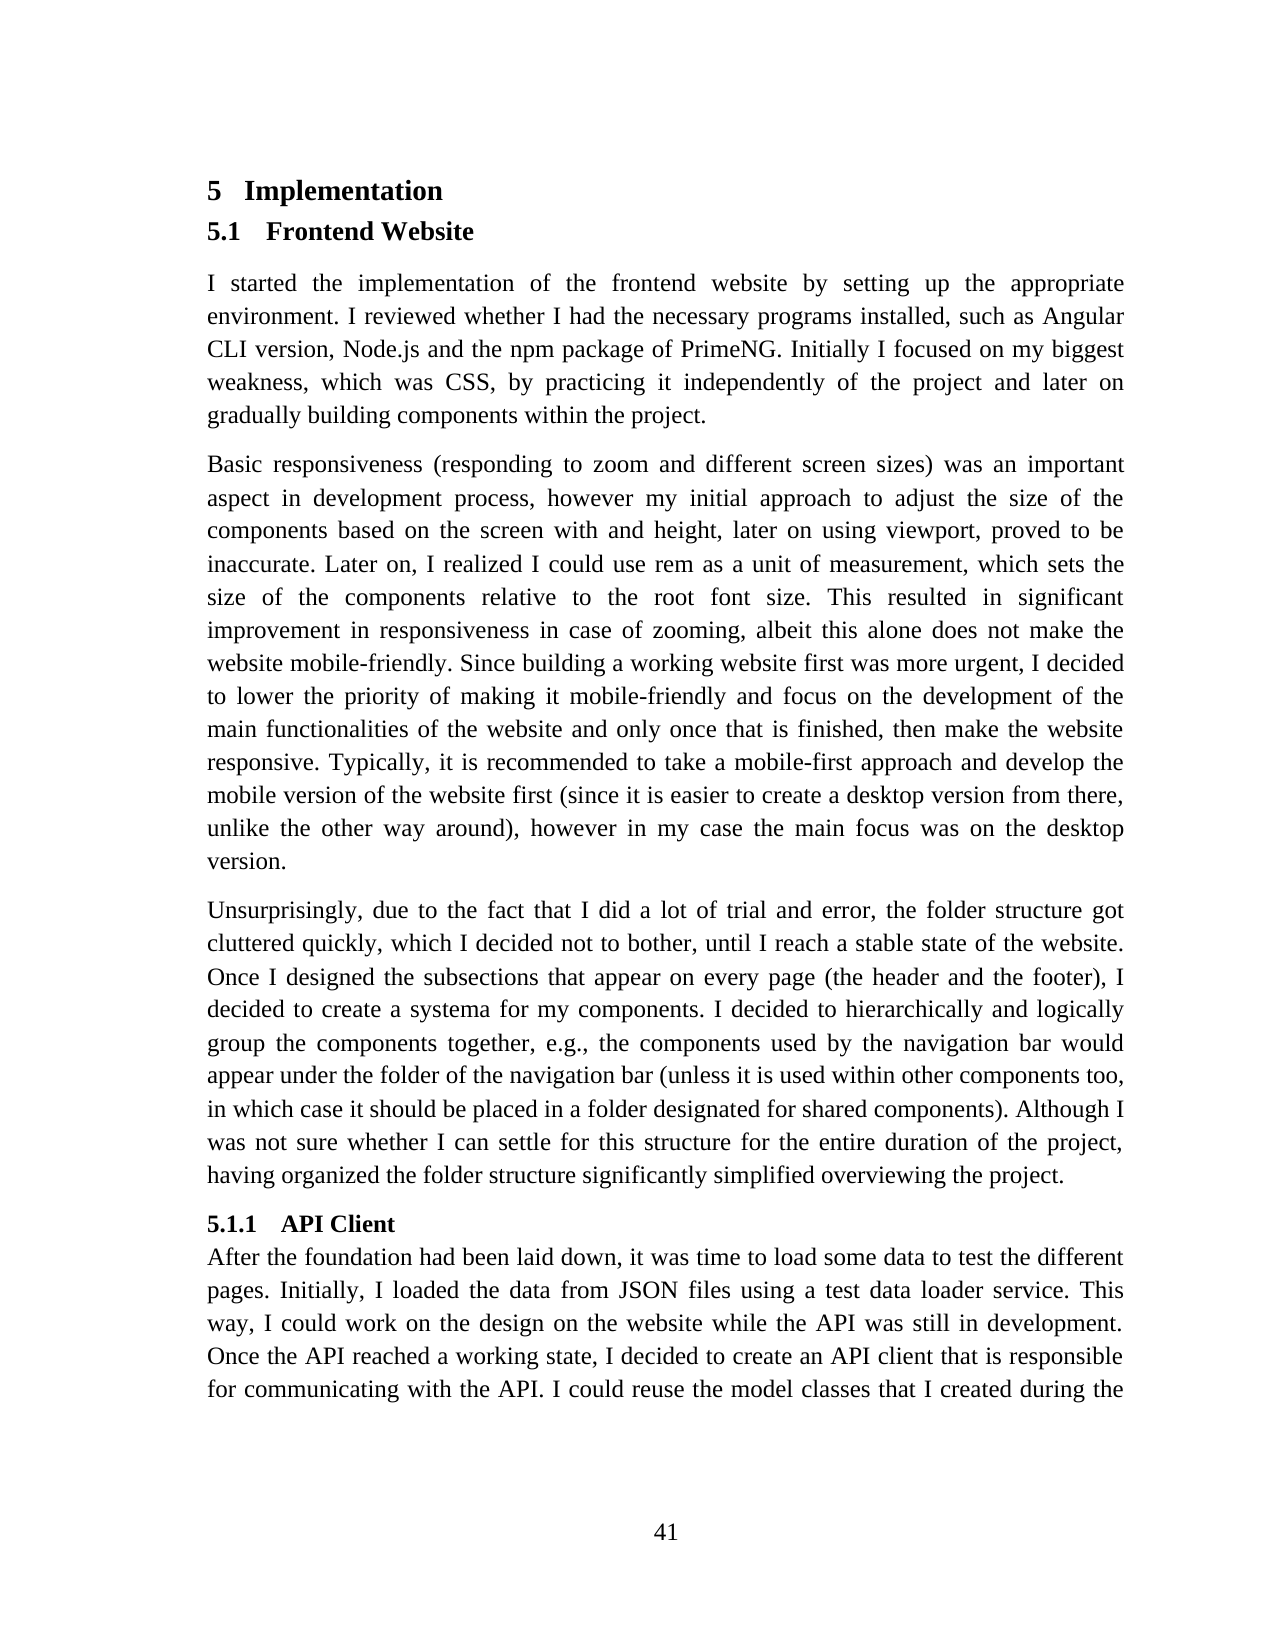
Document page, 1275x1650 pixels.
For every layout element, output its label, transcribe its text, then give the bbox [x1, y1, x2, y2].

subtitle Implementation [207, 173, 1125, 206]
subtitle API Client [207, 1209, 1125, 1238]
subtitle Frontend Website [207, 215, 1125, 247]
text Basic responsiveness (responding to zoom and different screen sizes) was an important aspect in development process, however my initial approach to adjust the size of the components based on the screen with and height, later on using viewport, proved to be inaccurate. Later on, I realized I could use rem as a unit of measurement, which sets the size of the components relative to the root font size. This resulted in significant improvement in responsiveness in case of zooming, albeit this alone does not make the website mobile-friendly. Since building a working website first was more urgent, I decided to lower the priority of making it mobile-friendly and focus on the development of the main functionalities of the website and only once that is finished, then make the website responsive. Typically, it is recommended to take a mobile-first approach and develop the mobile version of the website first (since it is easier to create a desktop version from there, unlike the other way around), however in my case the main focus was on the desktop version. [207, 449, 1125, 874]
text Unsurprisingly, due to the fact that I did a lot of trial and error, the folder structure got cluttered quickly, which I decided not to bother, until I reach a stable state of the website. Once I designed the subsections that appear on every page (the header and the footer), I decided to create a systema for my components. I decided to hierarchically and logically group the components together, e.g., the components used by the navigation bar would appear under the folder of the navigation bar (unless it is used within other components too, in which case it should be placed in a folder designated for shared components). Although I was not sure whether I can settle for this structure for the entire duration of the project, having organized the folder structure significantly simplified overviewing the project. [207, 896, 1125, 1188]
text I started the implementation of the frontend website by setting up the appropriate environment. I reviewed whether I had the necessary programs installed, such as Angular CLI version, Node.js and the npm package of PrimeNG. Initially I focused on my biggest weakness, which was CSS, by practicing it independently of the project and later on gradually building components within the project. [207, 268, 1125, 429]
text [207, 1242, 1125, 1403]
